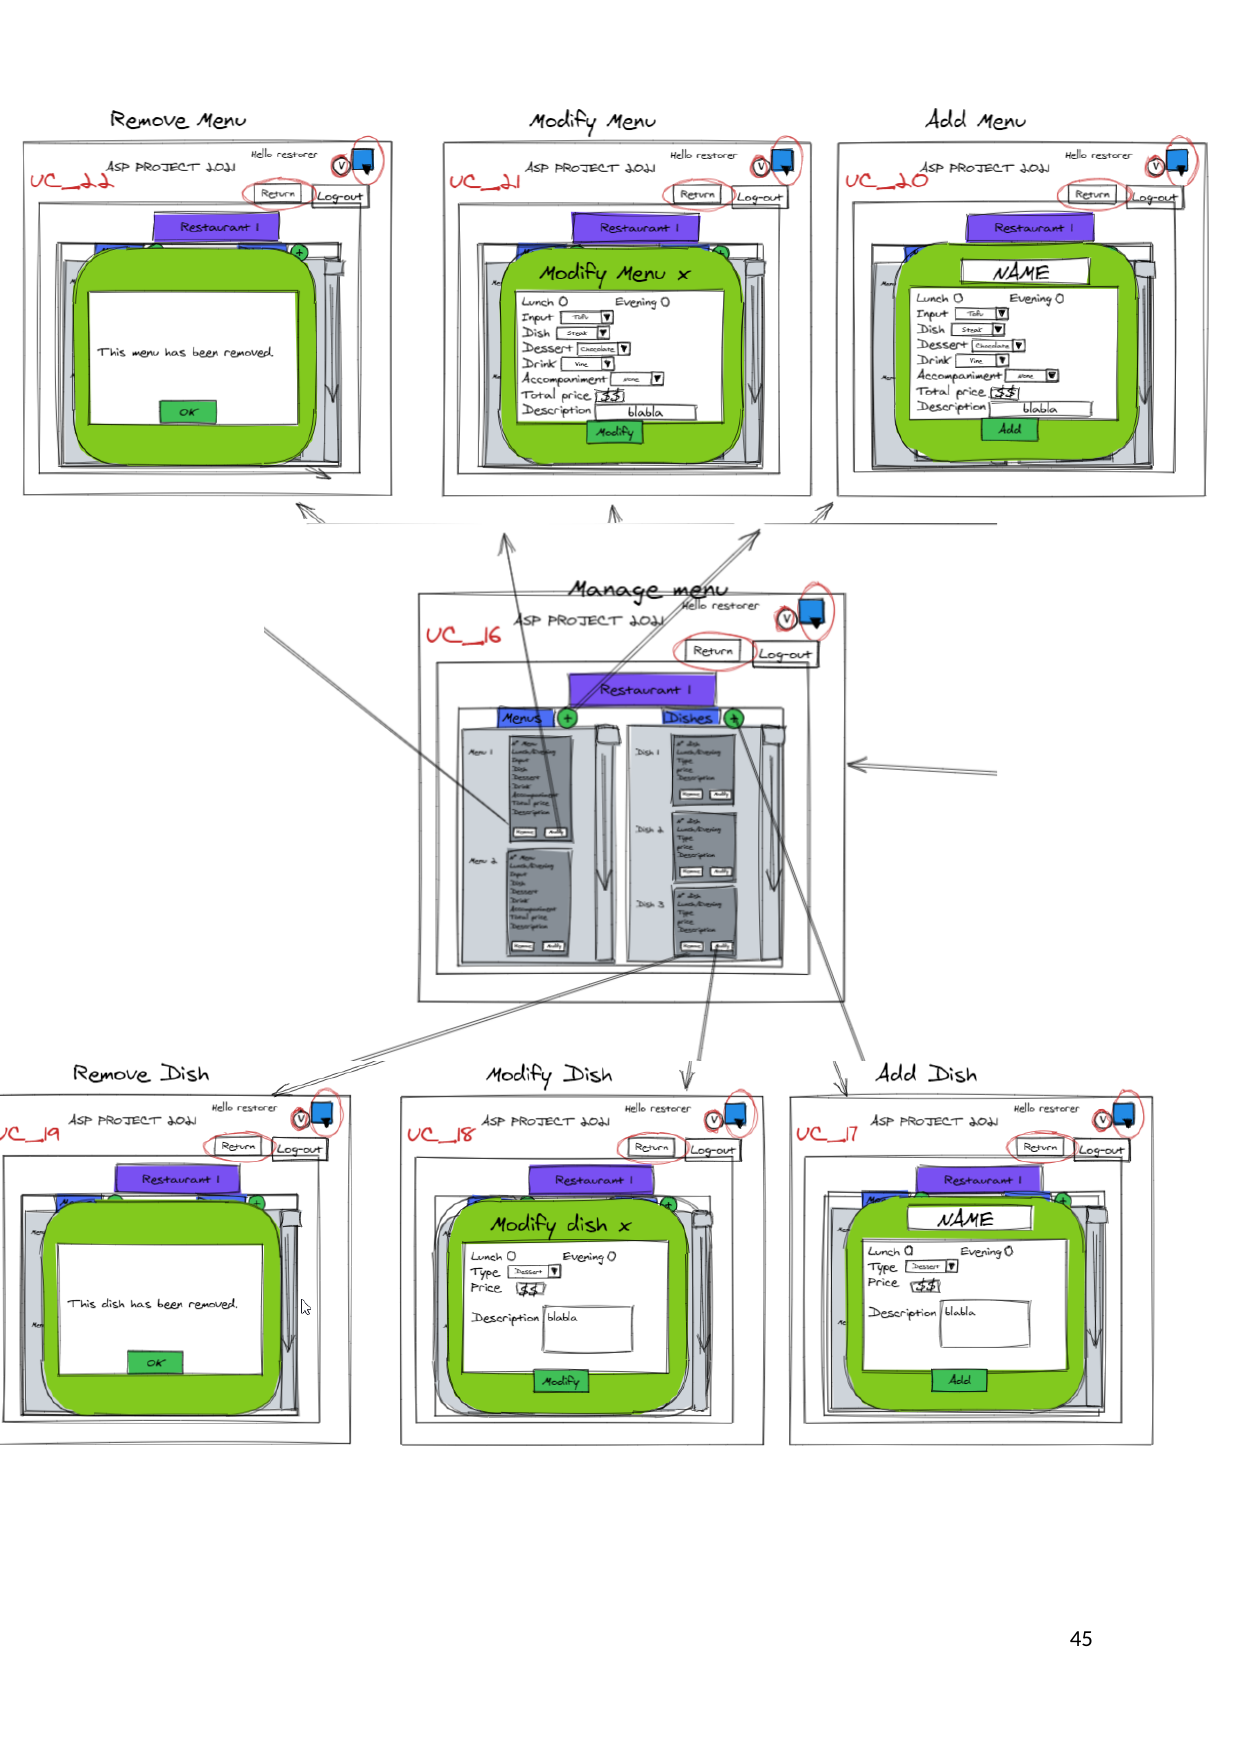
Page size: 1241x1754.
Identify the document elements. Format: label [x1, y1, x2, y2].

picture [0, 92, 1241, 1472]
